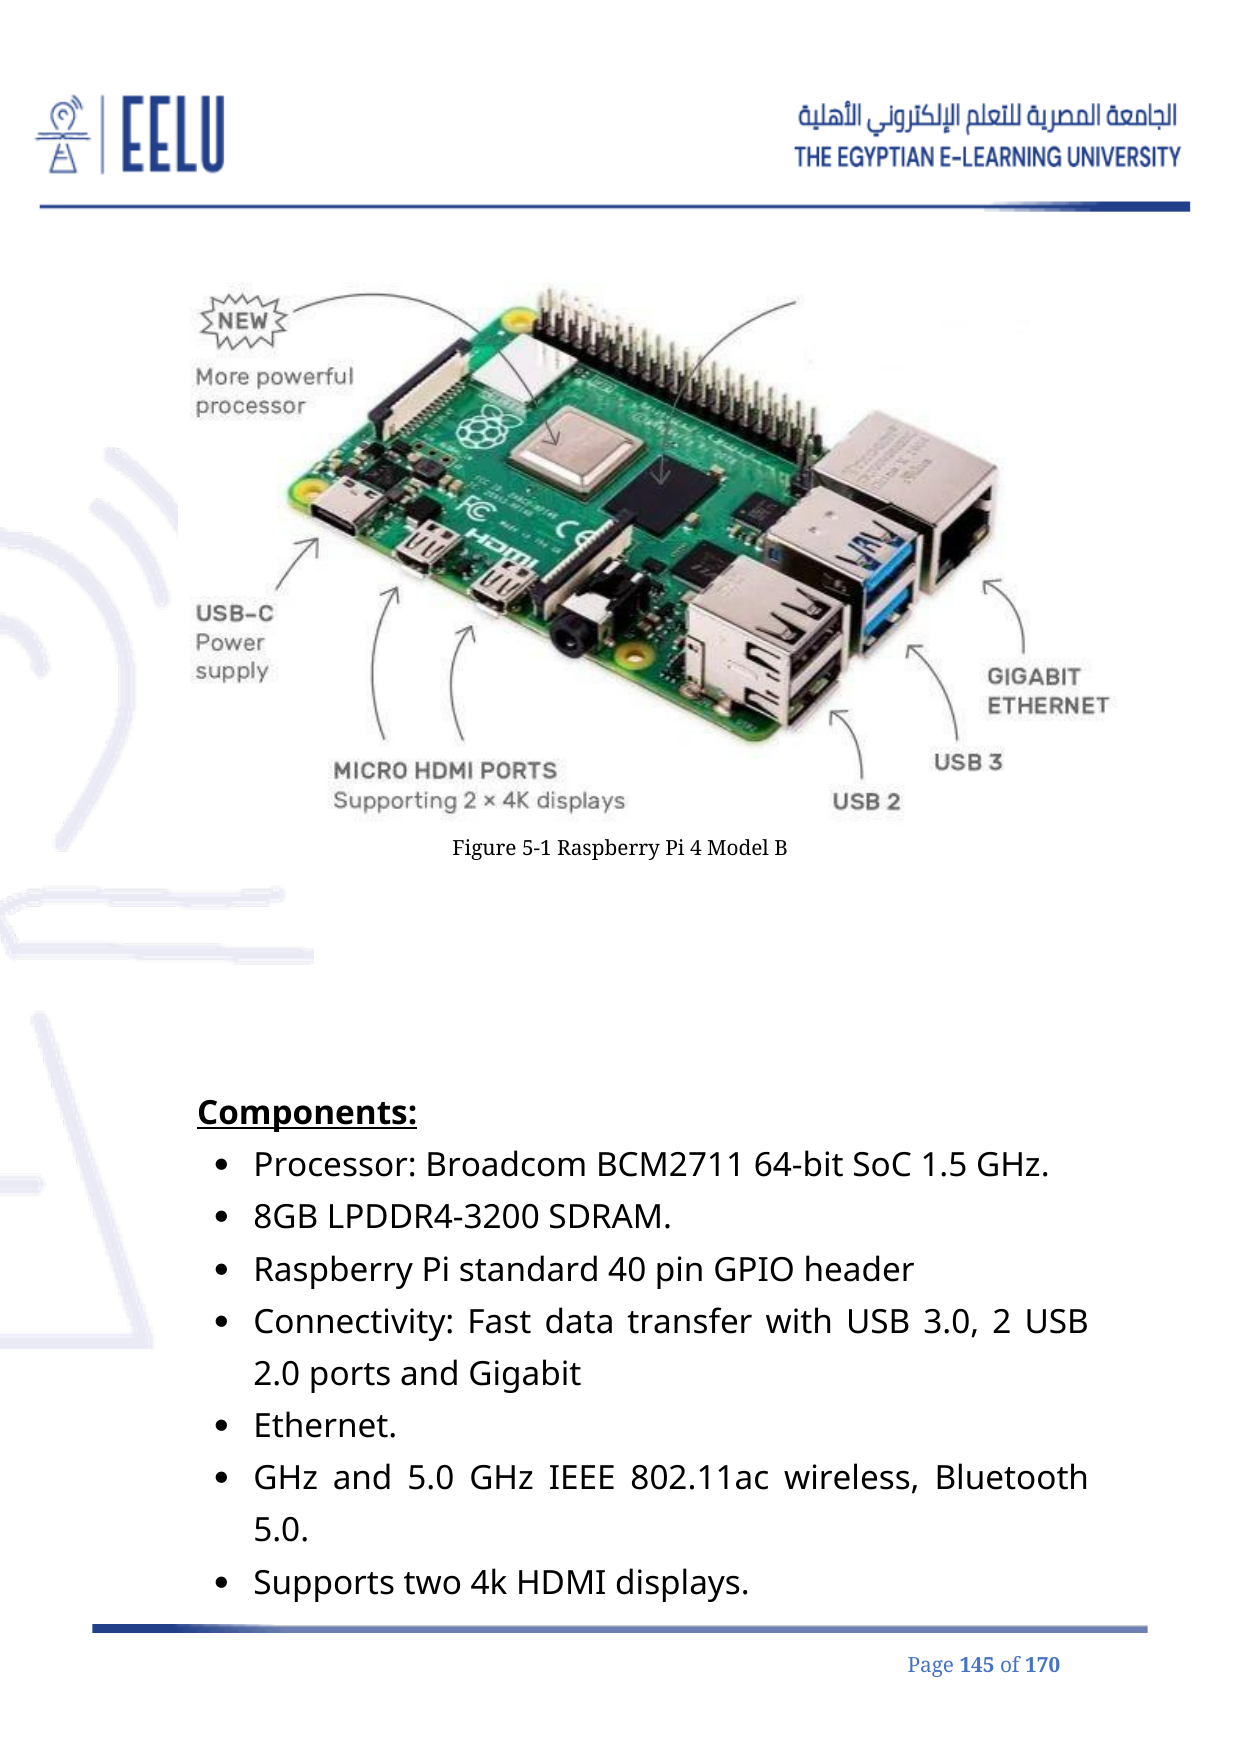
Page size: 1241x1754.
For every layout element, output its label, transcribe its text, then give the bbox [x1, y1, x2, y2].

text Figure 5-1 Raspberry Pi 4 Model B [150, 833, 1090, 862]
list GHz and 5.0 GHz IEEE 802.11ac wireless, Bluetooth 5.0. [216, 1454, 1090, 1552]
picture [9, 75, 1207, 231]
text Components: [197, 1089, 1090, 1134]
list 8GB LPDDR4-3200 SDRAM. [216, 1193, 1090, 1238]
list Ethernet. [216, 1402, 1090, 1447]
picture [92, 1624, 1148, 1633]
list Processor: Broadcom BCM2711 64-bit SoC 1.5 GHz. [216, 1141, 1090, 1186]
list Supports two 4k HDMI displays. [216, 1558, 1090, 1604]
list Connectivity: Fast data transfer with USB 3.0, 2 USB 2.0 ports and Gigabit [216, 1297, 1090, 1395]
list Raspberry Pi standard 40 pin GPIO header [216, 1245, 1090, 1291]
picture [0, 258, 1119, 1349]
